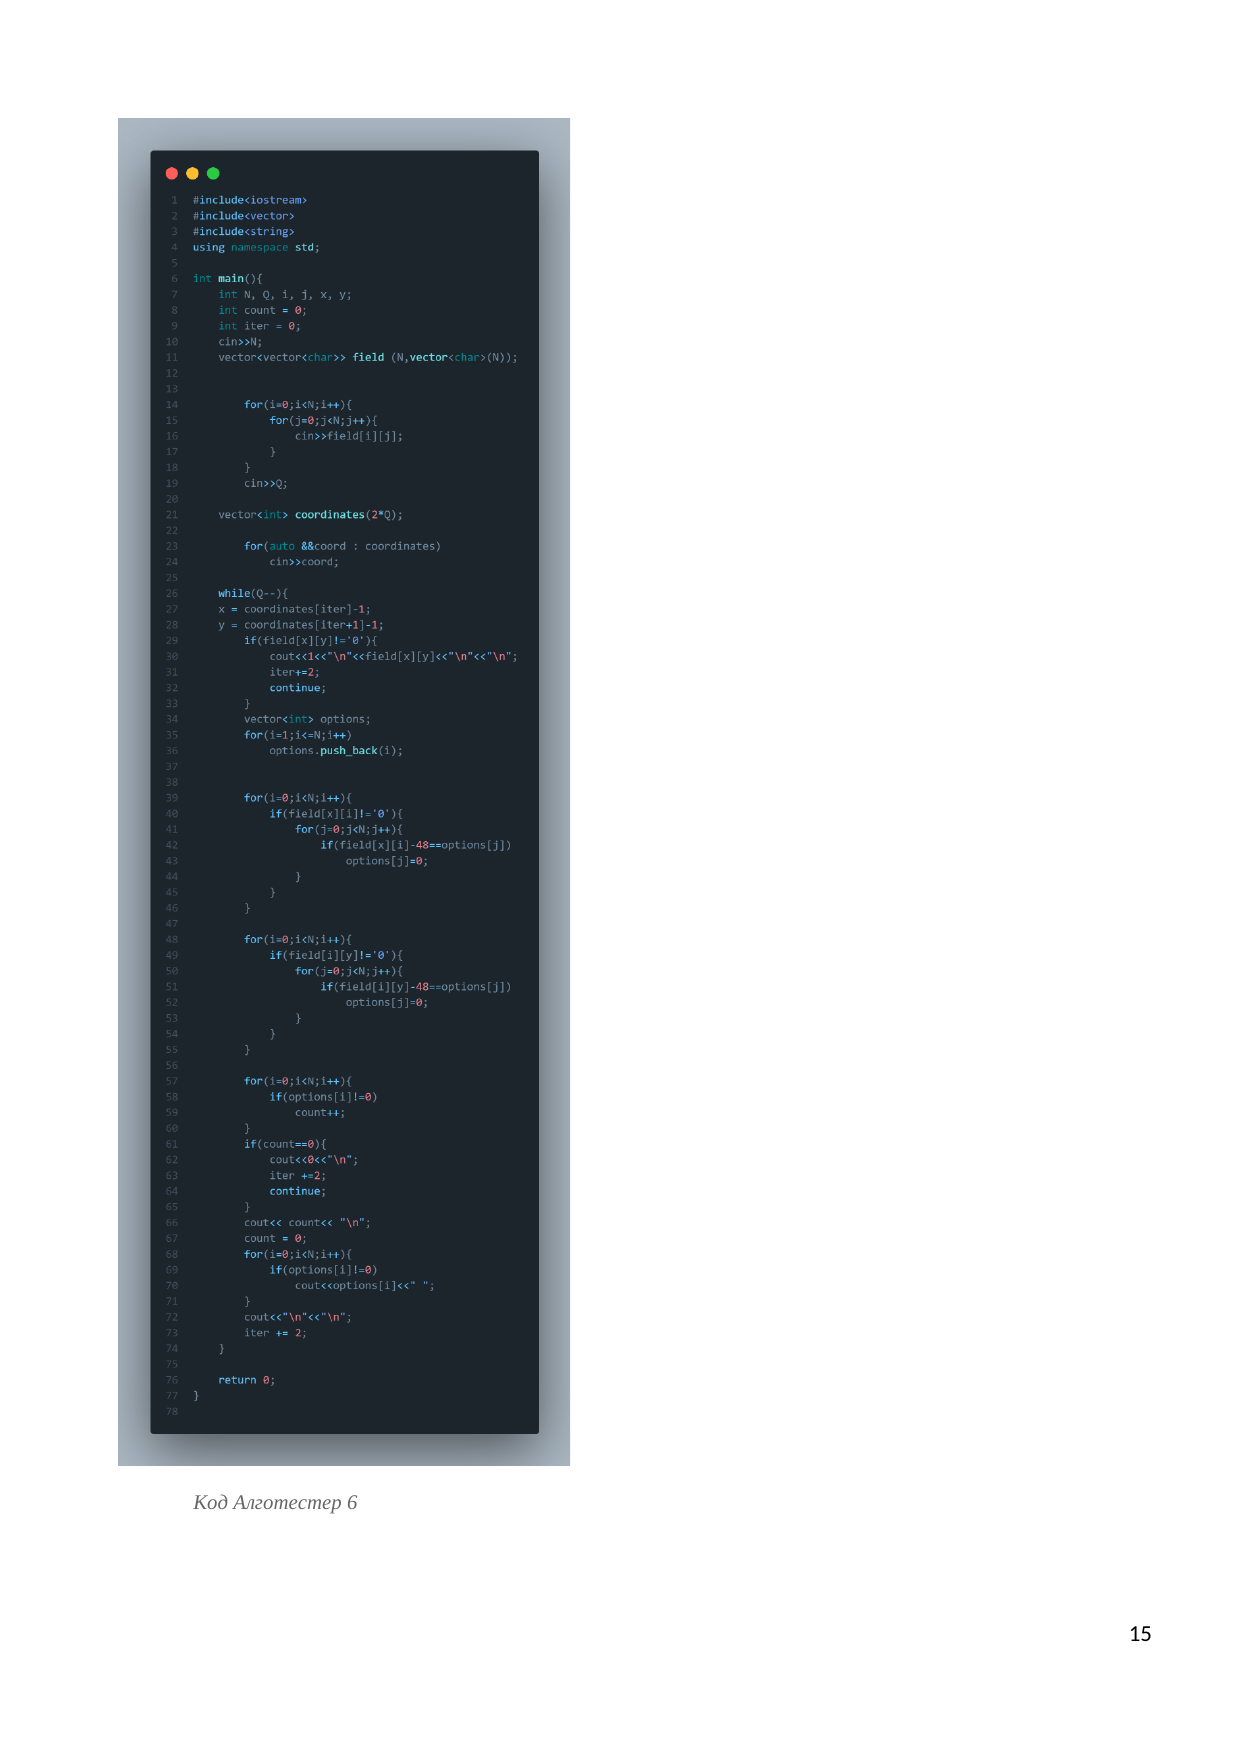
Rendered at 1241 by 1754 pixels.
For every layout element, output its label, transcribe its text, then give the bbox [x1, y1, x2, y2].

text Код Алготестер 6 [118, 1490, 1152, 1514]
picture [118, 118, 571, 1466]
